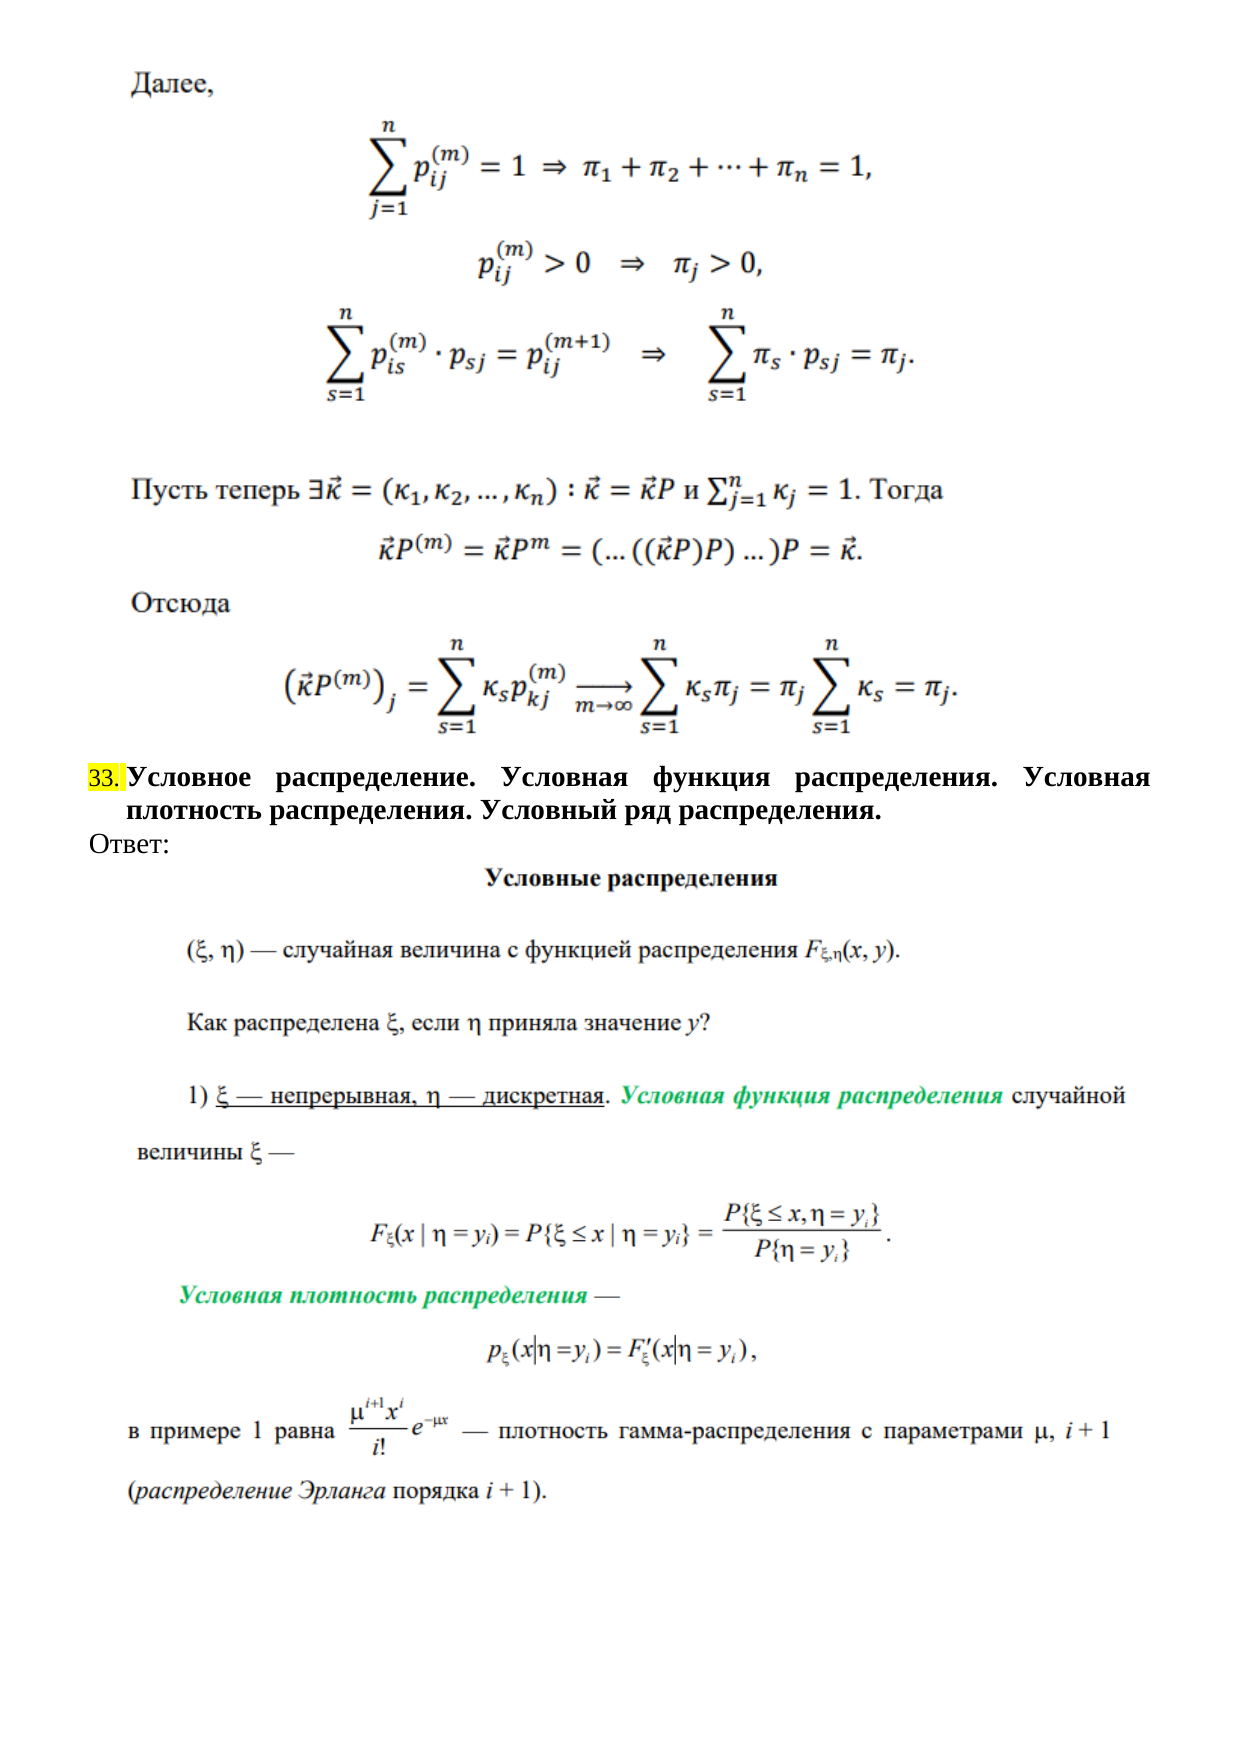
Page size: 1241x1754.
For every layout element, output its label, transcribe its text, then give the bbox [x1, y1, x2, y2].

list Условное распределение. Условная функция распределения. Условная плотность распределения. Условный ряд распределения. [88, 759, 1152, 826]
picture [88, 859, 1152, 1543]
text Ответ: [89, 826, 1152, 859]
picture [88, 59, 1152, 759]
